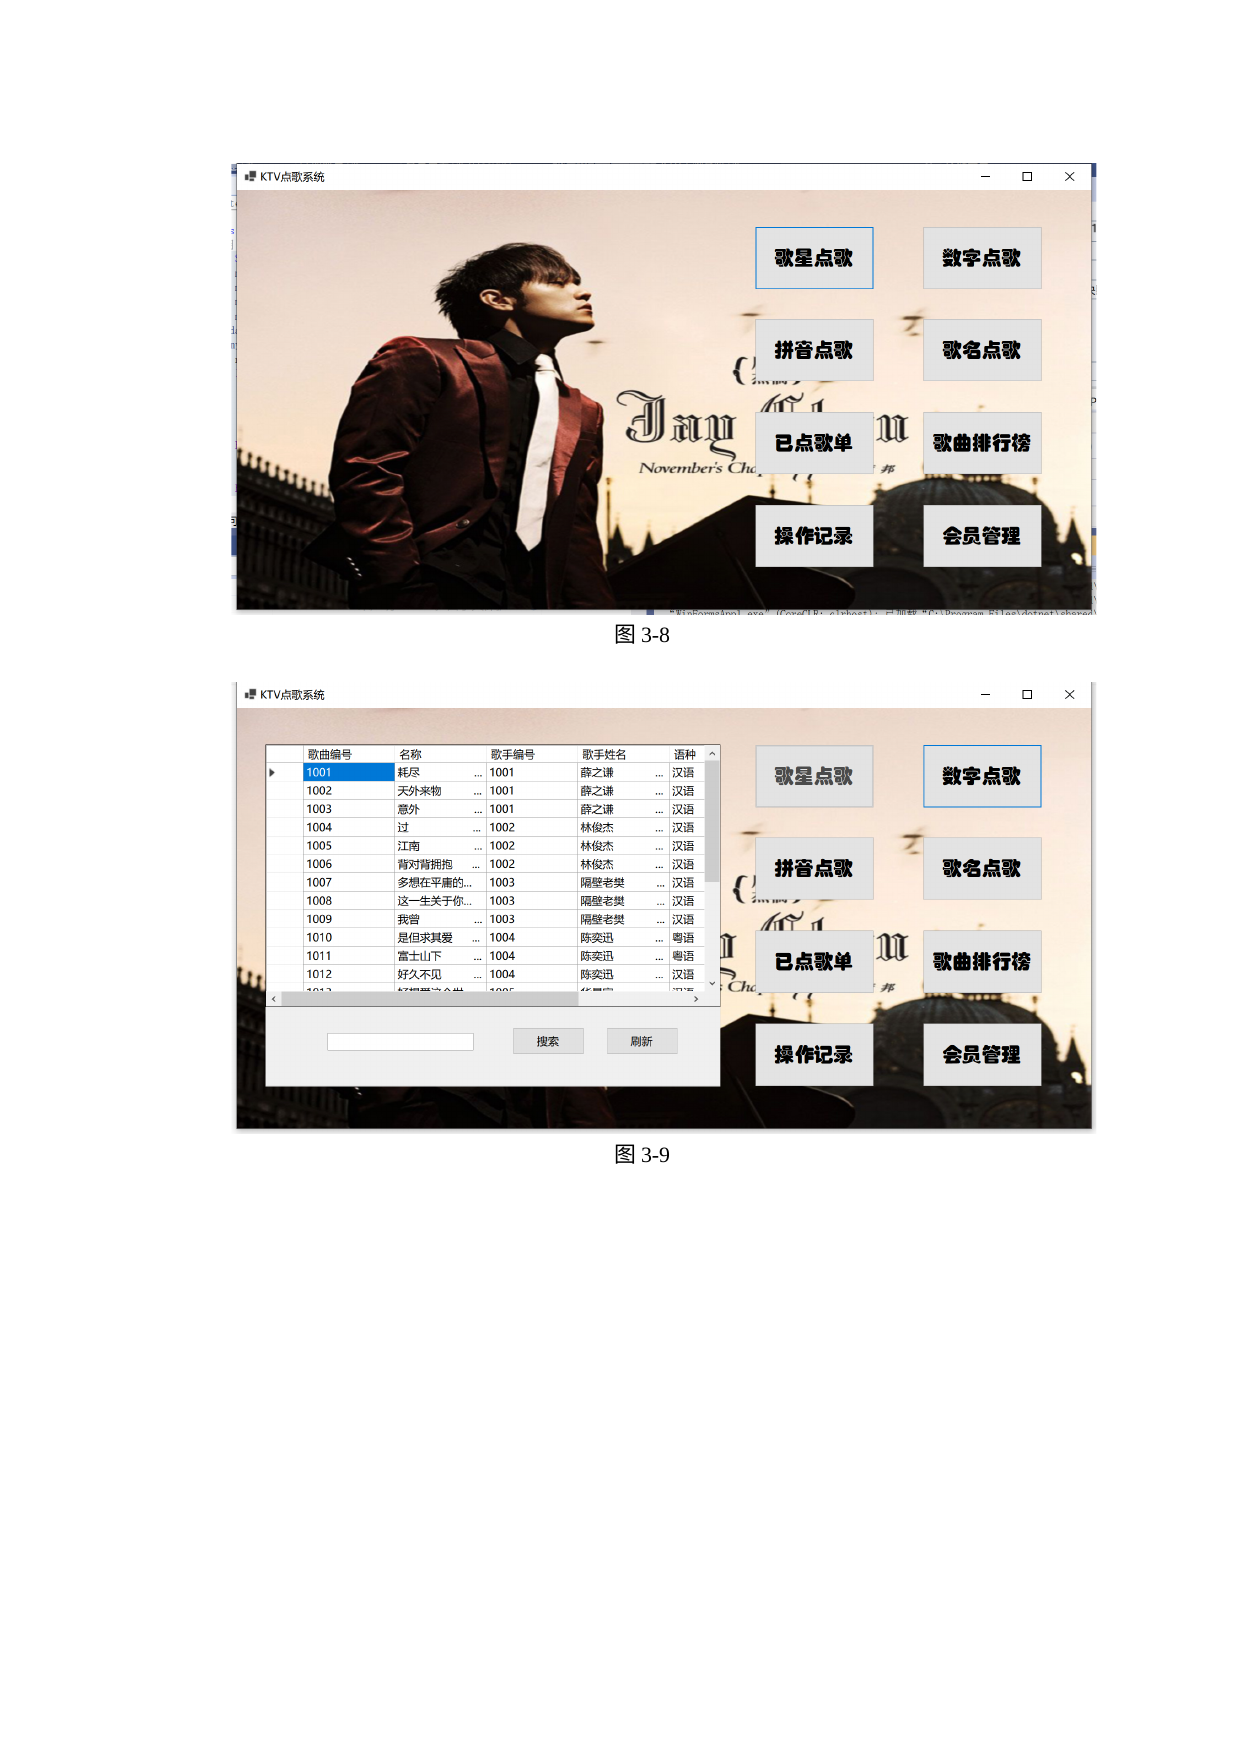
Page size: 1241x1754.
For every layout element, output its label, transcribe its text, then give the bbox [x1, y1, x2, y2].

list 图 3-8 [187, 617, 1053, 649]
list 图 3-9 [187, 1137, 1053, 1169]
picture [231, 163, 1097, 615]
picture [231, 682, 1097, 1134]
